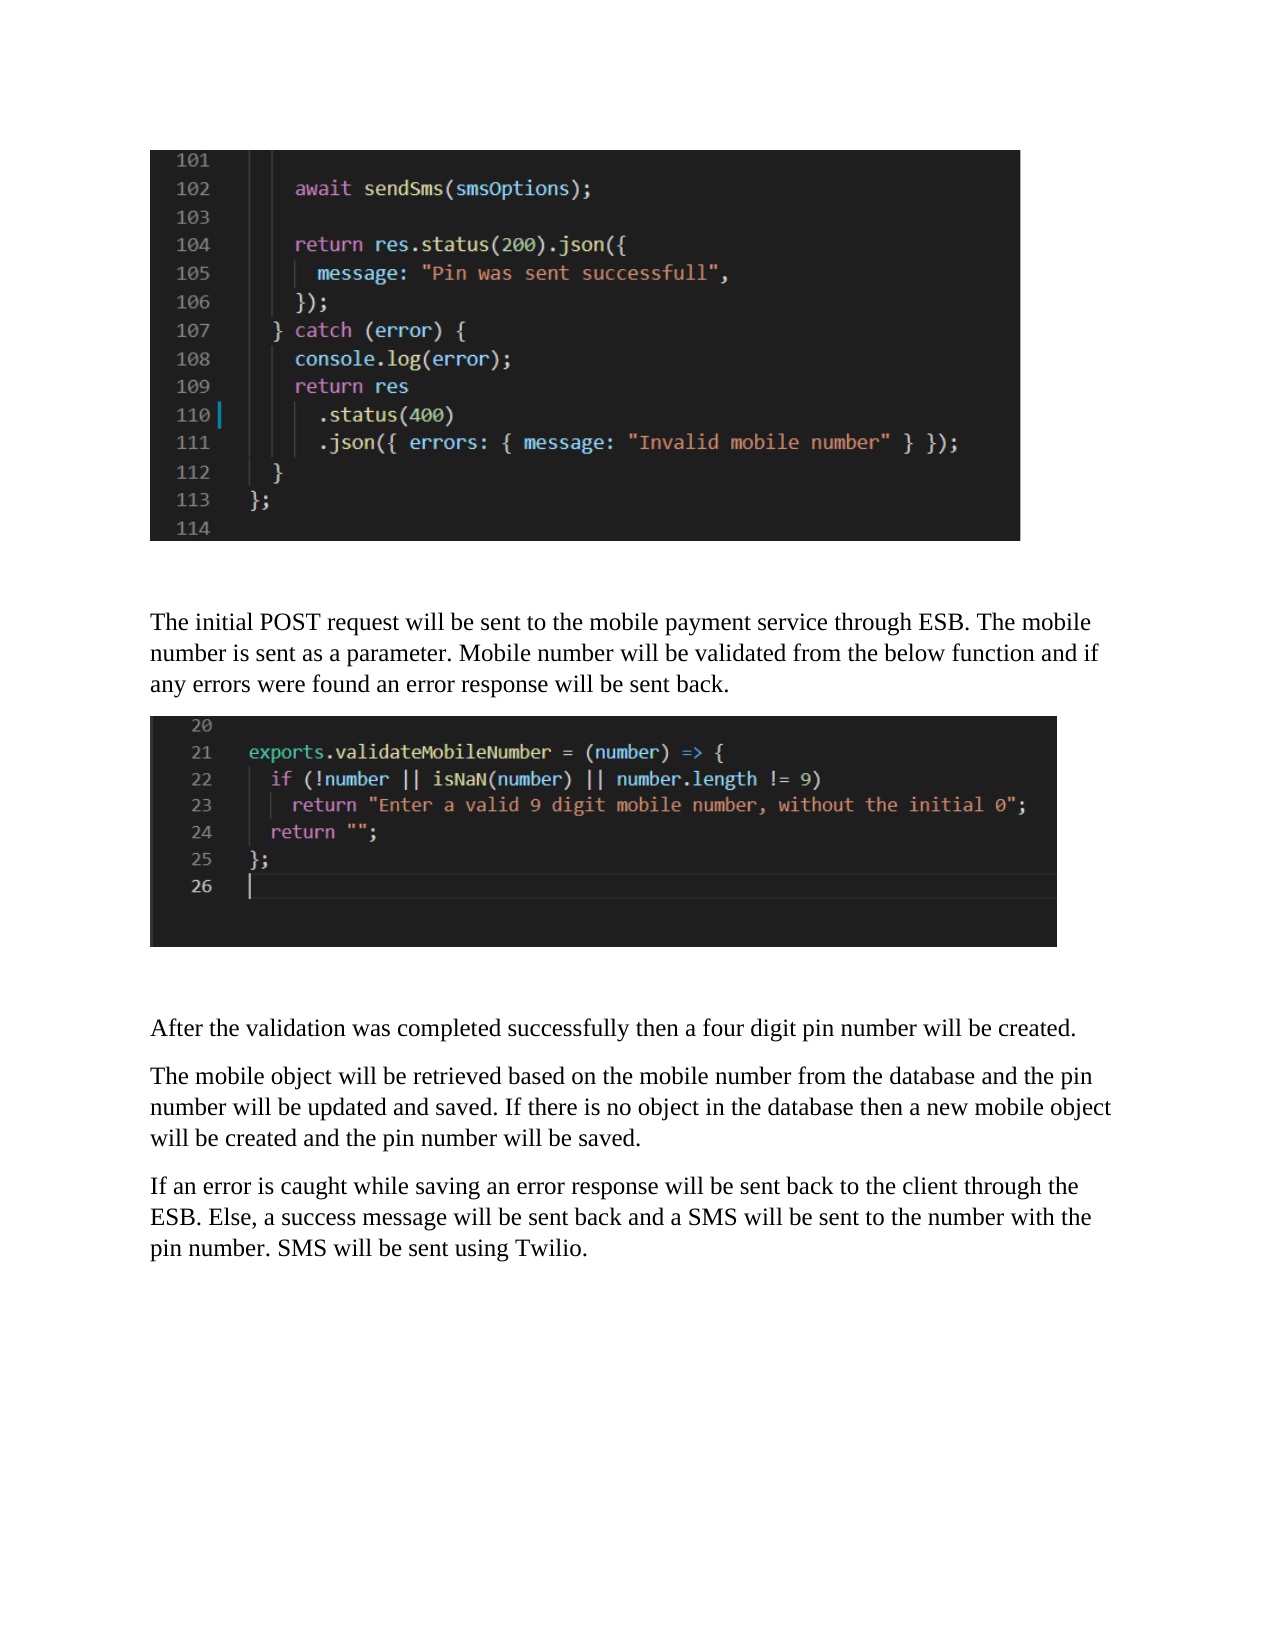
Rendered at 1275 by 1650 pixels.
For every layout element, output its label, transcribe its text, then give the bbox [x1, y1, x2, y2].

picture [150, 716, 1057, 947]
picture [150, 150, 1021, 541]
text The initial POST request will be sent to the mobile payment service through ESB. The mobile number is sent as a parameter. Mobile number will be validated from the below function and if any errors were found an error response will be sent back. [150, 607, 1125, 697]
text The mobile object will be retrieved based on the mobile number from the database and the pin number will be updated and saved. If there is no object in the database then a new mobile object will be created and the pin number will be saved. [150, 1061, 1125, 1152]
text If an error is caught while saving an error response will be sent back to the client through the ESB. Else, a success message will be sent back and a SMS will be sent to the number with the pin number. SMS will be sent using Twilio. [150, 1171, 1125, 1262]
text After the validation was completed successfully then a four digit pin number will be created. [150, 1013, 1125, 1042]
